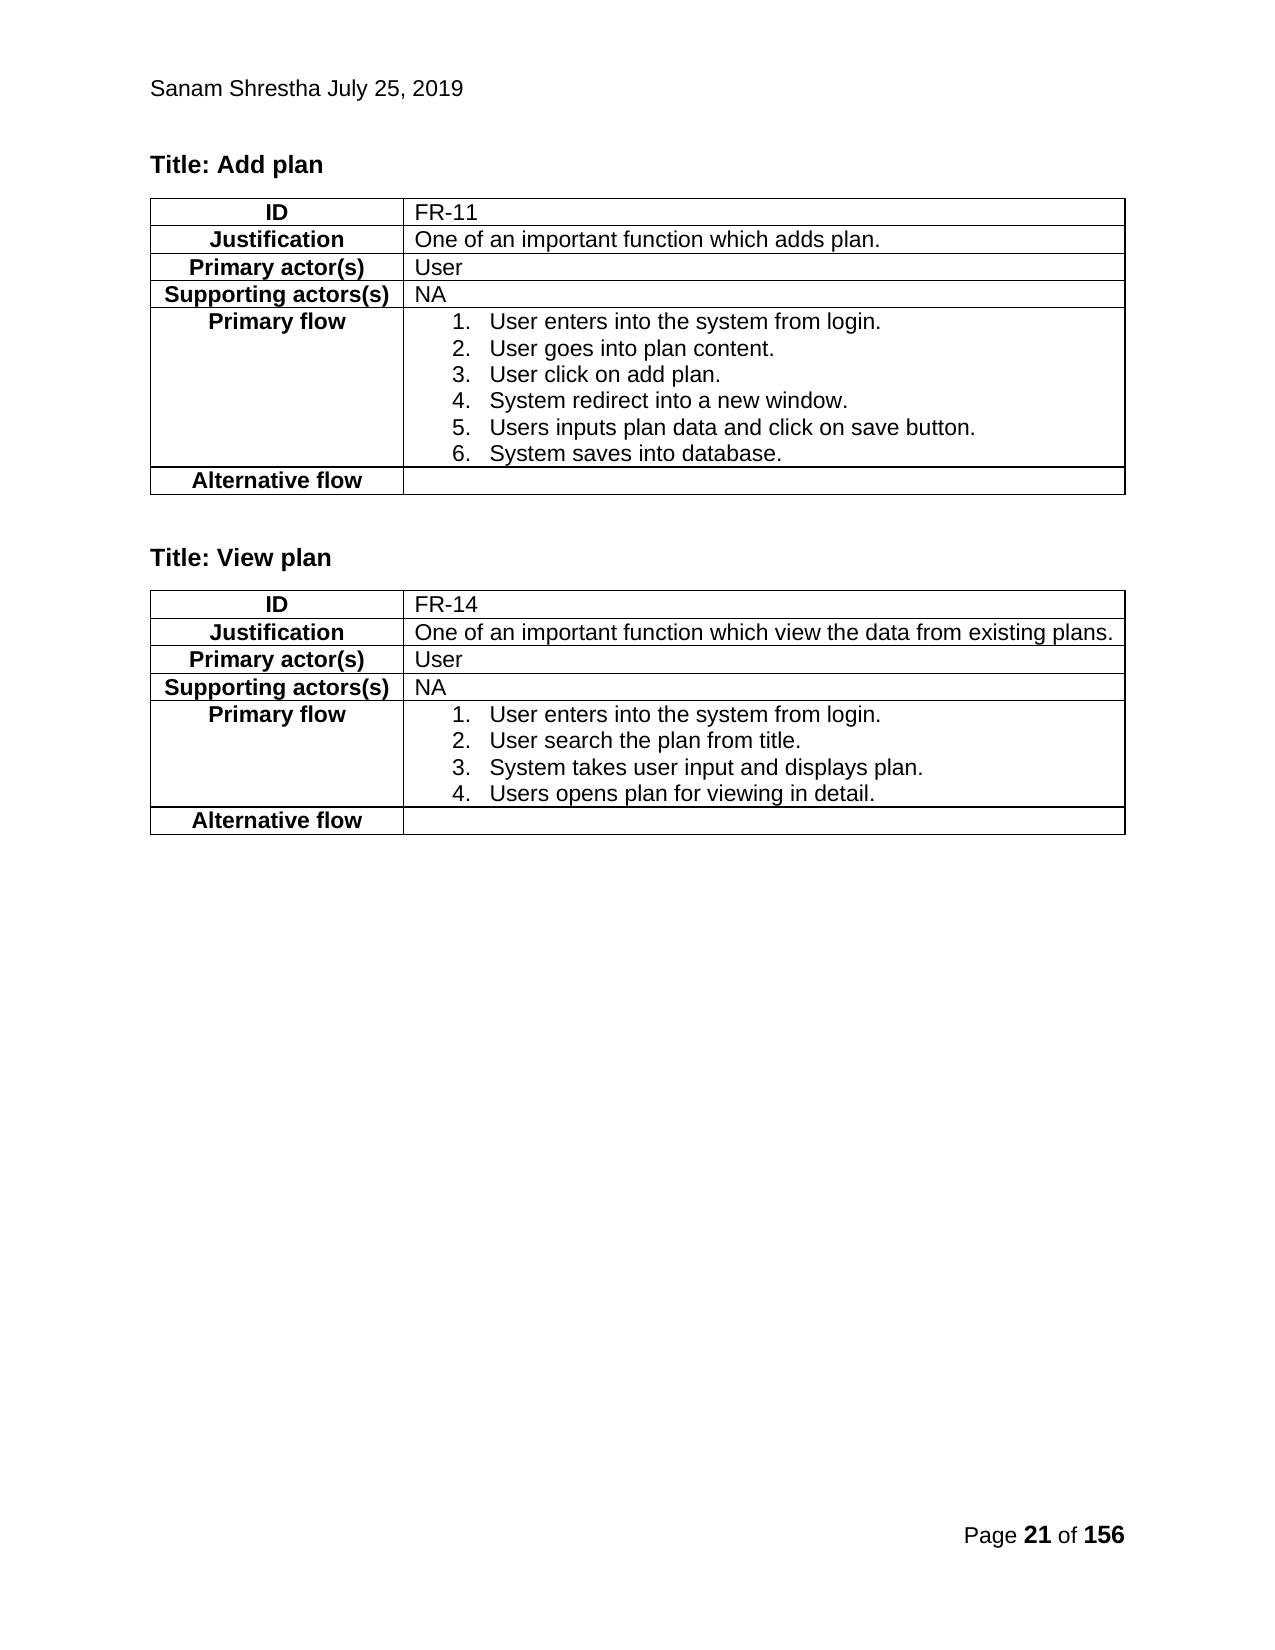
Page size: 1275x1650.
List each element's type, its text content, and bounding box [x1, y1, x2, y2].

table_cell Alternative flow [151, 468, 403, 494]
table_cell Justification [151, 619, 403, 645]
table_cell [404, 808, 1124, 834]
table_cell User [404, 646, 1124, 672]
table_cell Primary flow [151, 701, 403, 806]
table_cell One of an important function which adds plan. [404, 226, 1124, 252]
table_cell User [404, 254, 1124, 280]
table_cell Primary actor(s) [151, 646, 403, 672]
table_cell Justification [151, 226, 403, 252]
table_cell Supporting actors(s) [151, 281, 403, 307]
table_cell NA [404, 281, 1124, 307]
table_cell Primary actor(s) [151, 254, 403, 280]
table_cell [404, 468, 1124, 494]
text Title: Add plan [150, 150, 1125, 179]
table_cell Primary flow [151, 308, 403, 466]
table_header FR-14 [404, 591, 1124, 618]
table_cell Alternative flow [151, 808, 403, 834]
table_cell User enters into the system from login. User goes into plan content. User click on add plan. System redirect into a new window. Users inputs plan data and click on save button. System saves into database. [404, 308, 1124, 466]
table_header FR-11 [404, 199, 1124, 225]
table_header ID [151, 591, 403, 618]
table_cell User enters into the system from login. User search the plan from title. System takes user input and displays plan. Users opens plan for viewing in detail. [404, 701, 1124, 806]
table_cell NA [404, 674, 1124, 700]
text Title: View plan [150, 543, 1125, 571]
table_cell Supporting actors(s) [151, 674, 403, 700]
table_header ID [151, 199, 403, 225]
table_cell One of an important function which view the data from existing plans. [404, 619, 1124, 645]
